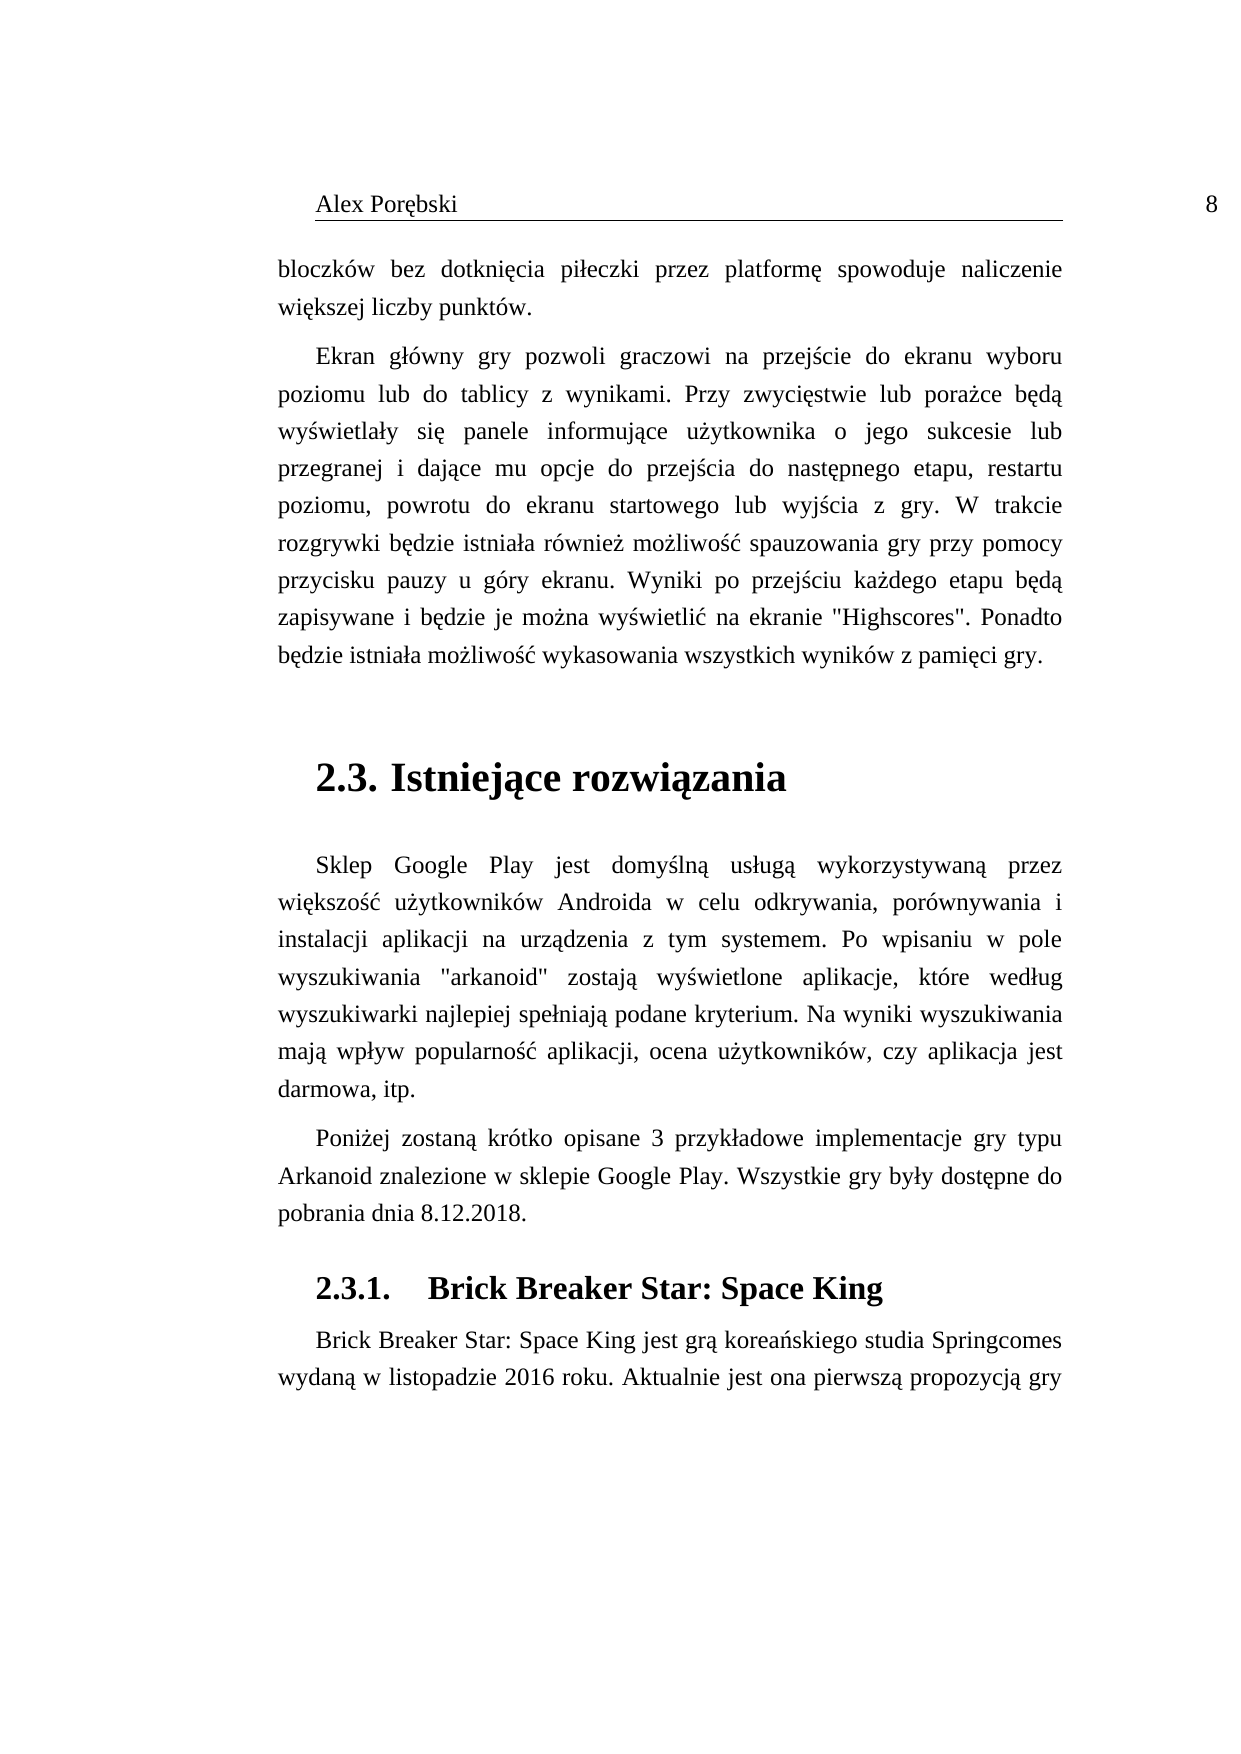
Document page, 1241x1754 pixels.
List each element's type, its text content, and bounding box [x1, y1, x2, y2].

text Ekran główny gry pozwoli graczowi na przejście do ekranu wyboru poziomu lub do tablicy z wynikami. Przy zwycięstwie lub porażce będą wyświetlały się panele informujące użytkownika o jego sukcesie lub przegranej i dające mu opcje do przejścia do następnego etapu, restartu poziomu, powrotu do ekranu startowego lub wyjścia z gry. W trakcie rozgrywki będzie istniała również możliwość spauzowania gry przy pomocy przycisku pauzy u góry ekranu. Wyniki po przejściu każdego etapu będą zapisywane i będzie je można wyświetlić na ekranie "Highscores". Ponadto będzie istniała możliwość wykasowania wszystkich wyników z pamięci gry. [278, 341, 1063, 668]
subtitle Istniejące rozwiązania [315, 752, 1063, 800]
subtitle Brick Breaker Star: Space King [315, 1269, 1063, 1307]
text Poniżej zostaną krótko opisane 3 przykładowe implementacje gry typu Arkanoid znalezione w sklepie Google Play. Wszystkie gry były dostępne do pobrania dnia 8.12.2018. [278, 1123, 1063, 1227]
text Sklep Google Play jest domyślną usługą wykorzystywaną przez większość użytkowników Androida w celu odkrywania, porównywania i instalacji aplikacji na urządzenia z tym systemem. Po wpisaniu w pole wyszukiwania "arkanoid" zostają wyświetlone aplikacje, które według wyszukiwarki najlepiej spełniają podane kryterium. Na wyniki wyszukiwania mają wpływ popularność aplikacji, ocena użytkowników, czy aplikacja jest darmowa, itp. [278, 850, 1063, 1102]
